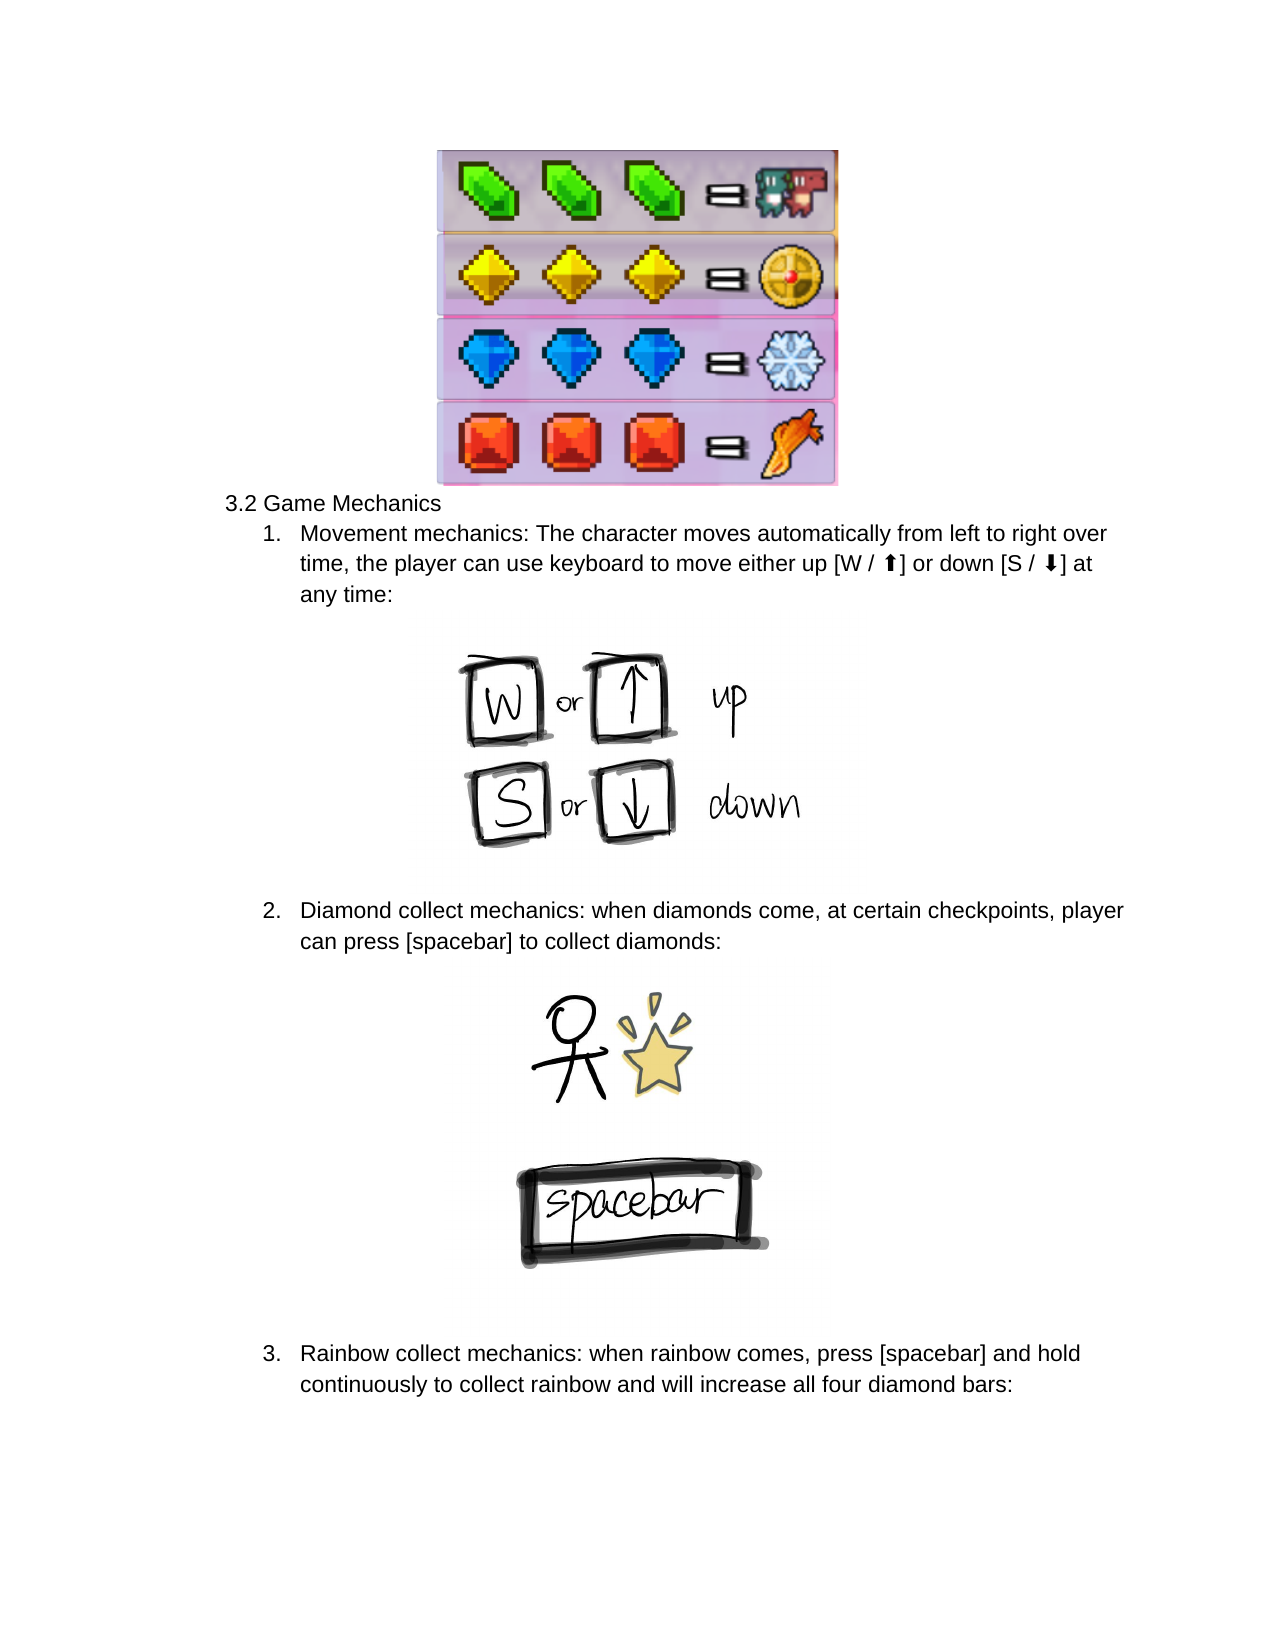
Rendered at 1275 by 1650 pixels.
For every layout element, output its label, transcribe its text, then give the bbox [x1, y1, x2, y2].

picture [444, 957, 831, 1337]
list Rainbow collect mechanics: when rainbow comes, press [spacebar] and hold continuously to collect rainbow and will increase all four diamond bars: [262, 1340, 1125, 1397]
text 3.2 Game Mechanics [225, 490, 1125, 516]
picture [436, 150, 839, 486]
list Diamond collect mechanics: when diamonds come, at certain checkpoints, player can press [spacebar] to collect diamonds: [262, 897, 1125, 954]
picture [408, 610, 867, 894]
list Movement mechanics: The character moves automatically from left to right over time, the player can use keyboard to move either up [W / ⬆️] or down [S / ⬇️] at any time: [262, 520, 1125, 607]
